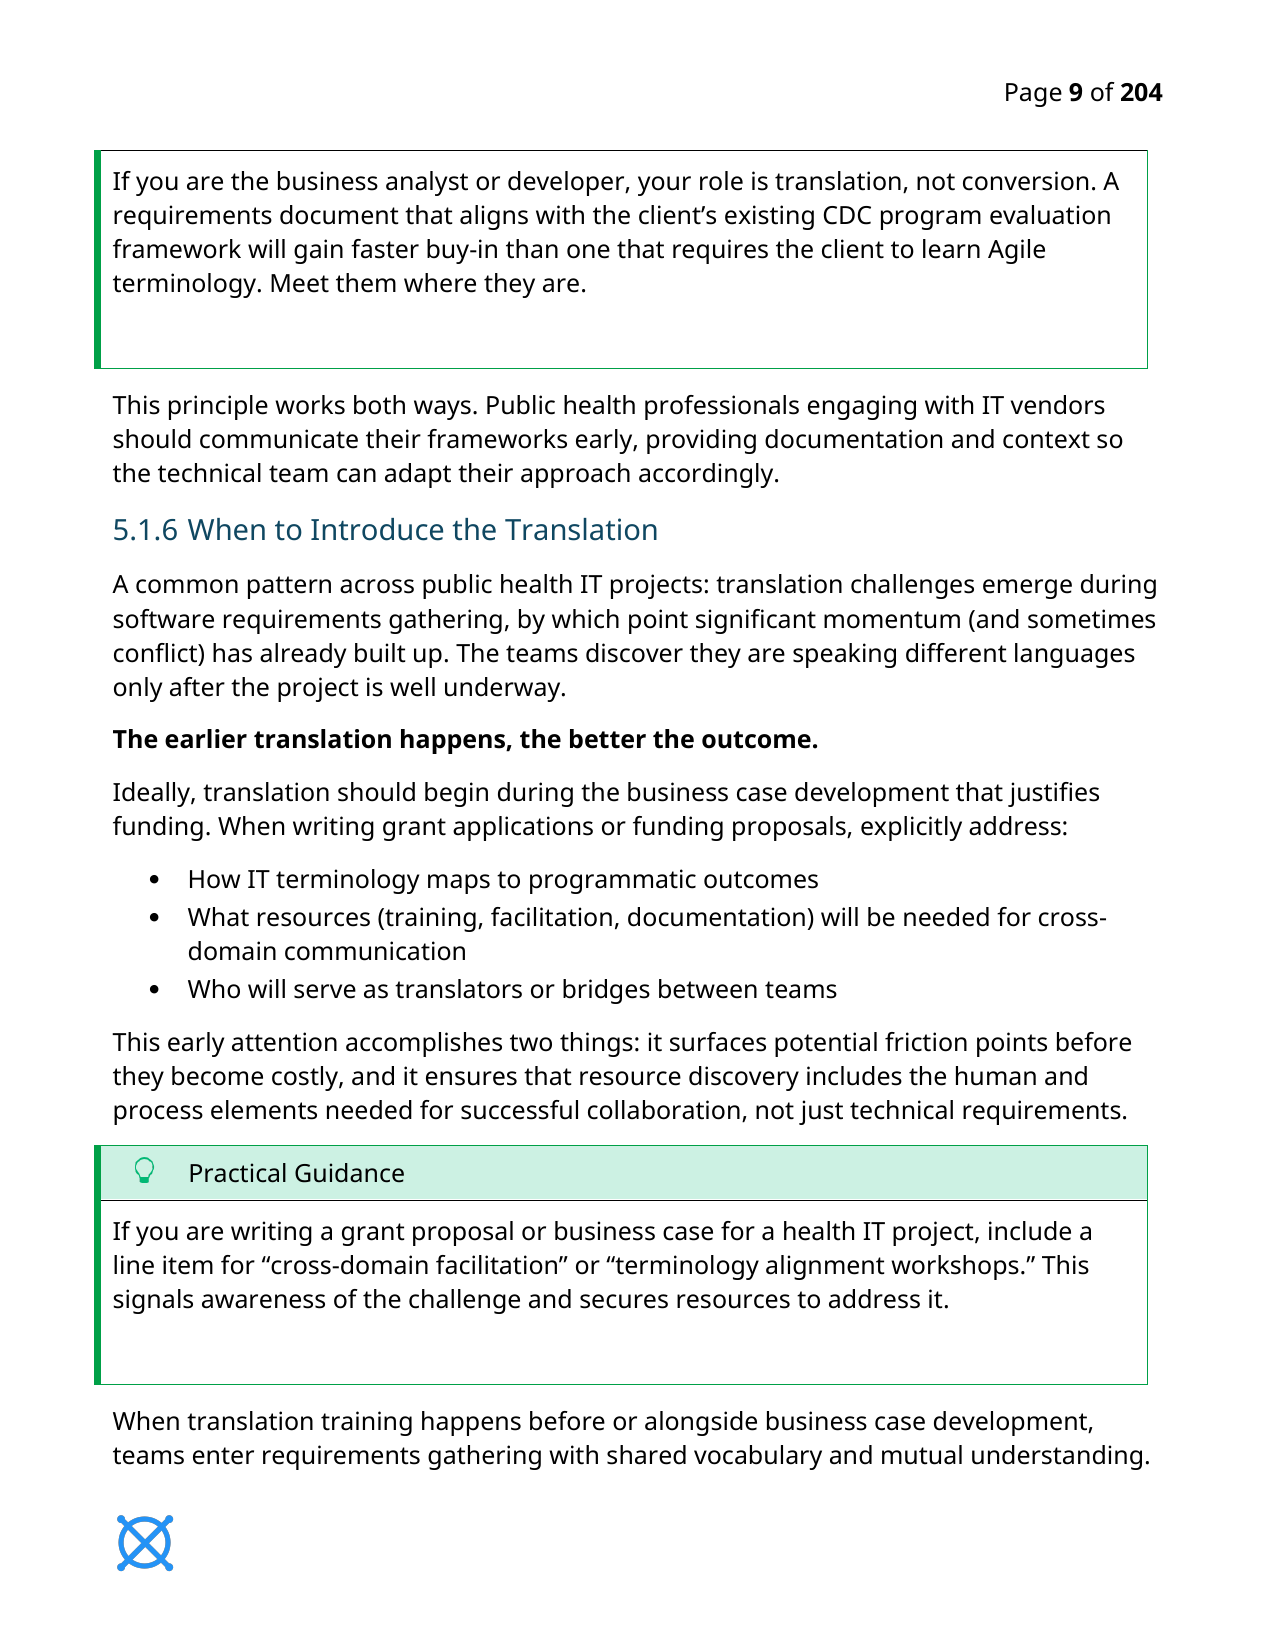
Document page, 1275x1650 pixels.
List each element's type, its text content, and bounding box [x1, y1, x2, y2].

text This principle works both ways. Public health professionals engaging with IT vendors should communicate their frameworks early, providing documentation and context so the technical team can adapt their approach accordingly. [112, 388, 1162, 490]
picture [112, 1511, 177, 1575]
table_cell If you are writing a grant proposal or business case for a health IT project, include a line item for “cross-domain facilitation” or “terminology alignment workshops.” This signals awareness of the challenge and secures resources to address it. [101, 1201, 1147, 1383]
table_header Practical Guidance [101, 1146, 1147, 1199]
table_cell If you are the business analyst or developer, your role is translation, not conversion. A requirements document that aligns with the client’s existing CDC program evaluation framework will gain faster buy-in than one that requires the client to learn Agile terminology. Meet them where they are. [101, 151, 1147, 368]
list How IT terminology maps to programmatic outcomes [150, 862, 1162, 896]
subtitle When to Introduce the Translation [112, 509, 1162, 548]
text This early attention accomplishes two things: it surfaces potential friction points before they become costly, and it ensures that resource discovery includes the human and process elements needed for successful collaboration, not just technical requirements. [112, 1024, 1162, 1127]
picture [131, 1157, 157, 1183]
list What resources (training, facilitation, documentation) will be needed for cross-domain communication [150, 900, 1162, 968]
text Ideally, translation should begin during the business case development that justifies funding. When writing grant applications or funding proposals, explicitly address: [112, 775, 1162, 843]
text The earlier translation happens, the better the outcome. [112, 722, 1162, 756]
list Who will serve as translators or bridges between teams [150, 972, 1162, 1006]
text A common pattern across public health IT projects: translation challenges emerge during software requirements gathering, by which point significant momentum (and sometimes conflict) has already built up. The teams discover they are speaking different languages only after the project is well underway. [112, 567, 1162, 703]
